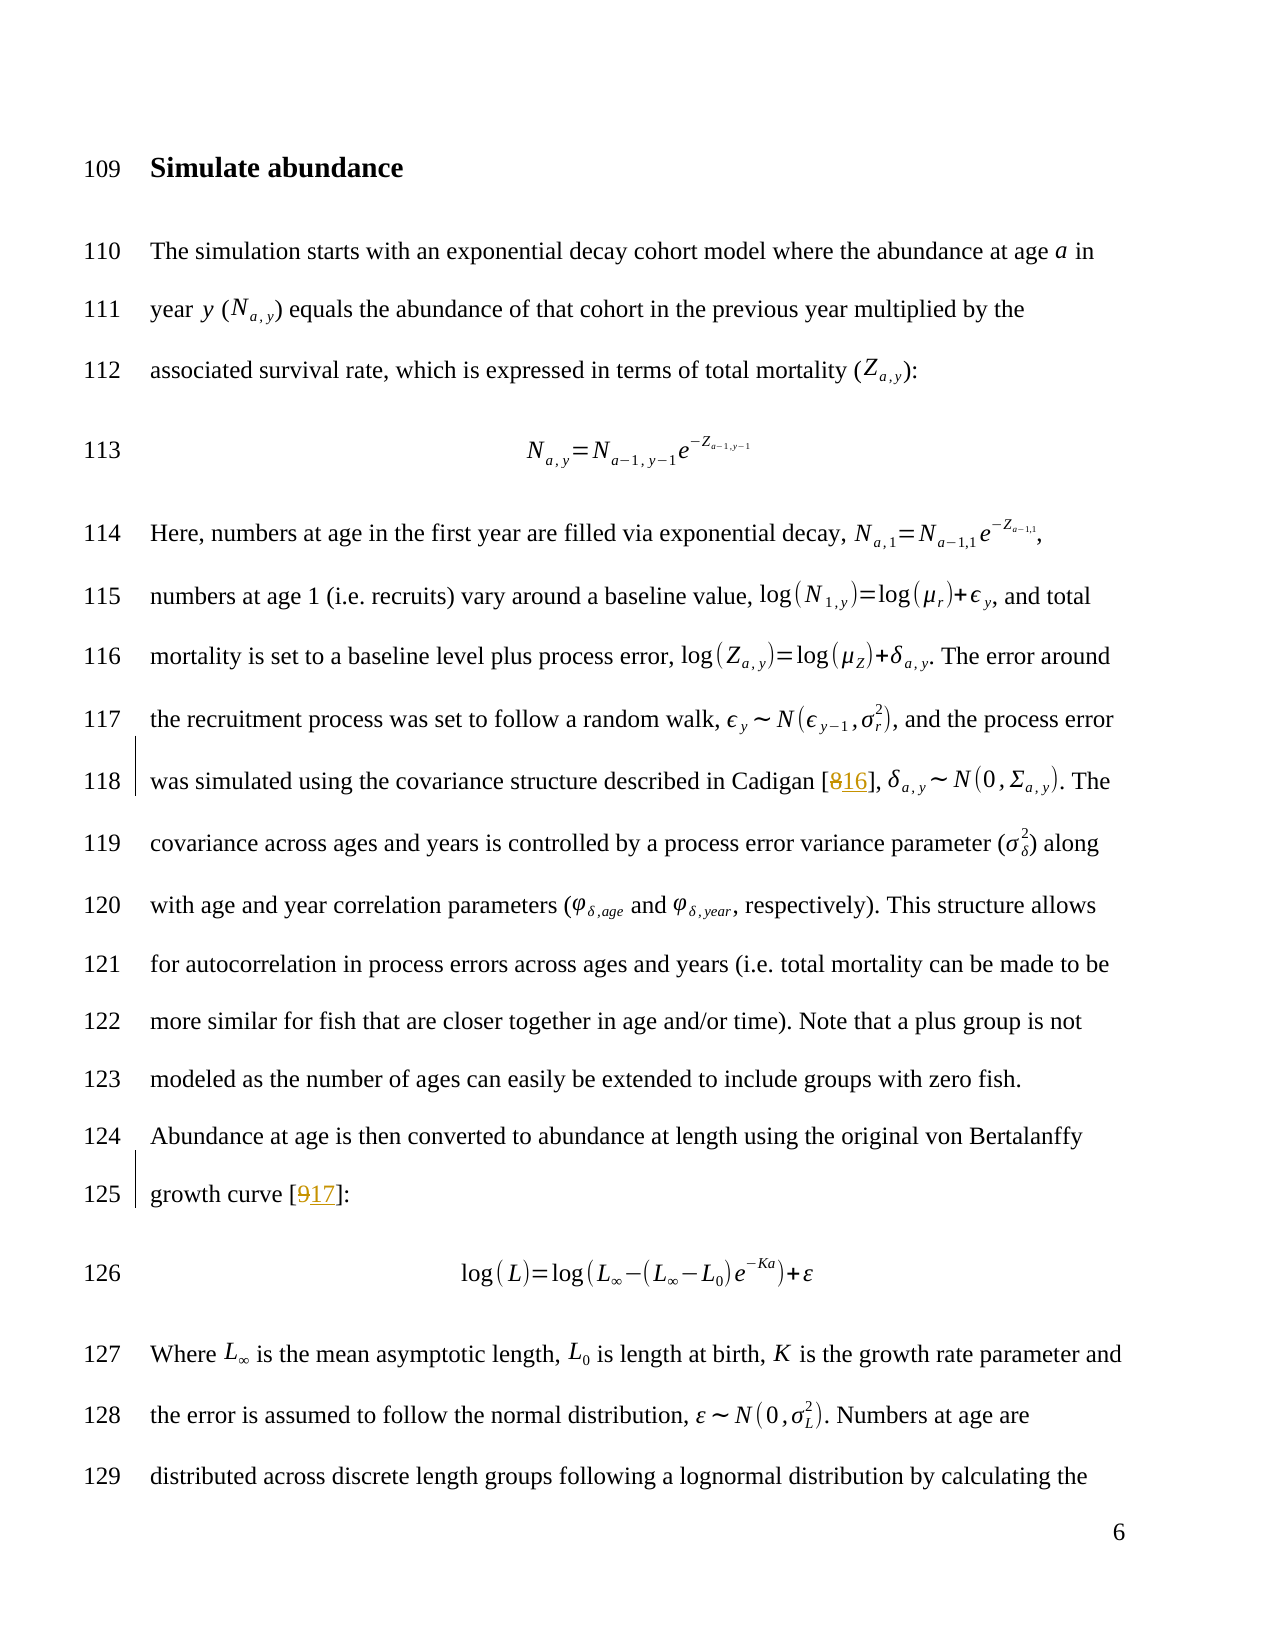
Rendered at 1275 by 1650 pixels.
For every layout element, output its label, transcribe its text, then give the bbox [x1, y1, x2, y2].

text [150, 1337, 1125, 1490]
text Here, numbers at age in the first year are filled via exponential decay, , numbers at age 1 (i.e. recruits) vary around a baseline value, , and total mortality is set to a baseline level plus process error, . The error around the recruitment process was set to follow a random walk, , and the process error was simulated using the covariance structure described in Cadigan [], . The covariance across ages and years is controlled by a process error variance parameter () along with age and year correlation parameters ( and , respectively). This structure allows for autocorrelation in process errors across ages and years (i.e. total mortality can be made to be more similar for fish that are closer together in age and/or time). Note that a plus group is not modeled as the number of ages can easily be extended to include groups with zero fish. Abundance at age is then converted to abundance at length using the original von Bertalanffy growth curve []: [150, 515, 1125, 1207]
subtitle Simulate abundance [150, 150, 1125, 183]
text The simulation starts with an exponential decay cohort model where the abundance at age in year () equals the abundance of that cohort in the previous year multiplied by the associated survival rate, which is expressed in terms of total mortality (): [150, 236, 1125, 385]
